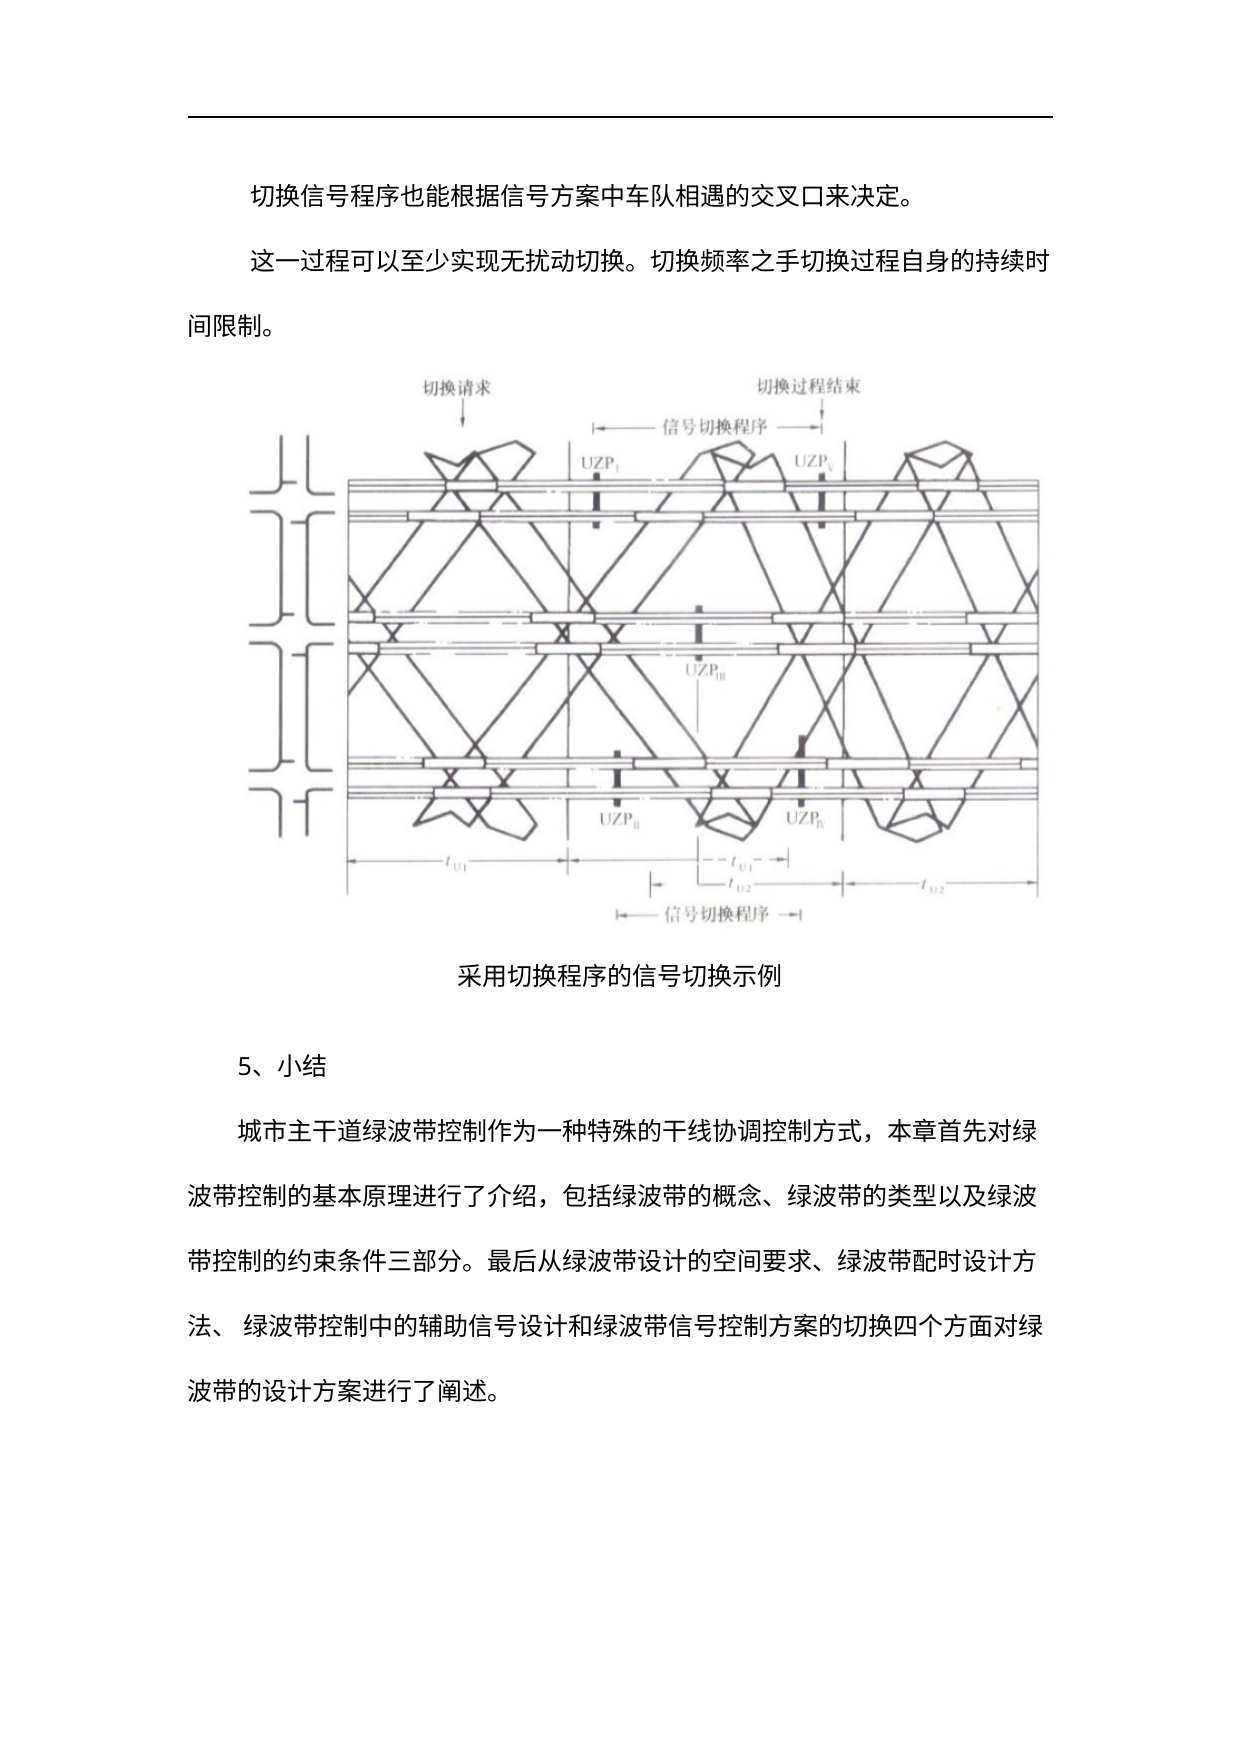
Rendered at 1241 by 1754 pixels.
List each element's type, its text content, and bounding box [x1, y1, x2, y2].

text 城市主干道绿波带控制作为一种特殊的干线协调控制方式，本章首先对绿波带控制的基本原理进行了介绍，包括绿波带的概念、绿波带的类型以及绿波带控制的约束条件三部分。最后从绿波带设计的空间要求、绿波带配时设计方法、 绿波带控制中的辅助信号设计和绿波带信号控制方案的切换四个方面对绿波带的设计方案进行了阐述。 [187, 1097, 1053, 1422]
text 切换信号程序也能根据信号方案中车队相遇的交叉口来决定。 [187, 162, 1053, 227]
text 5、小结 [187, 1032, 1053, 1097]
text 这一过程可以至少实现无扰动切换。切换频率之手切换过程自身的持续时间限制。 [187, 227, 1053, 357]
picture [237, 360, 1102, 939]
text 采用切换程序的信号切换示例 [187, 942, 1053, 1007]
